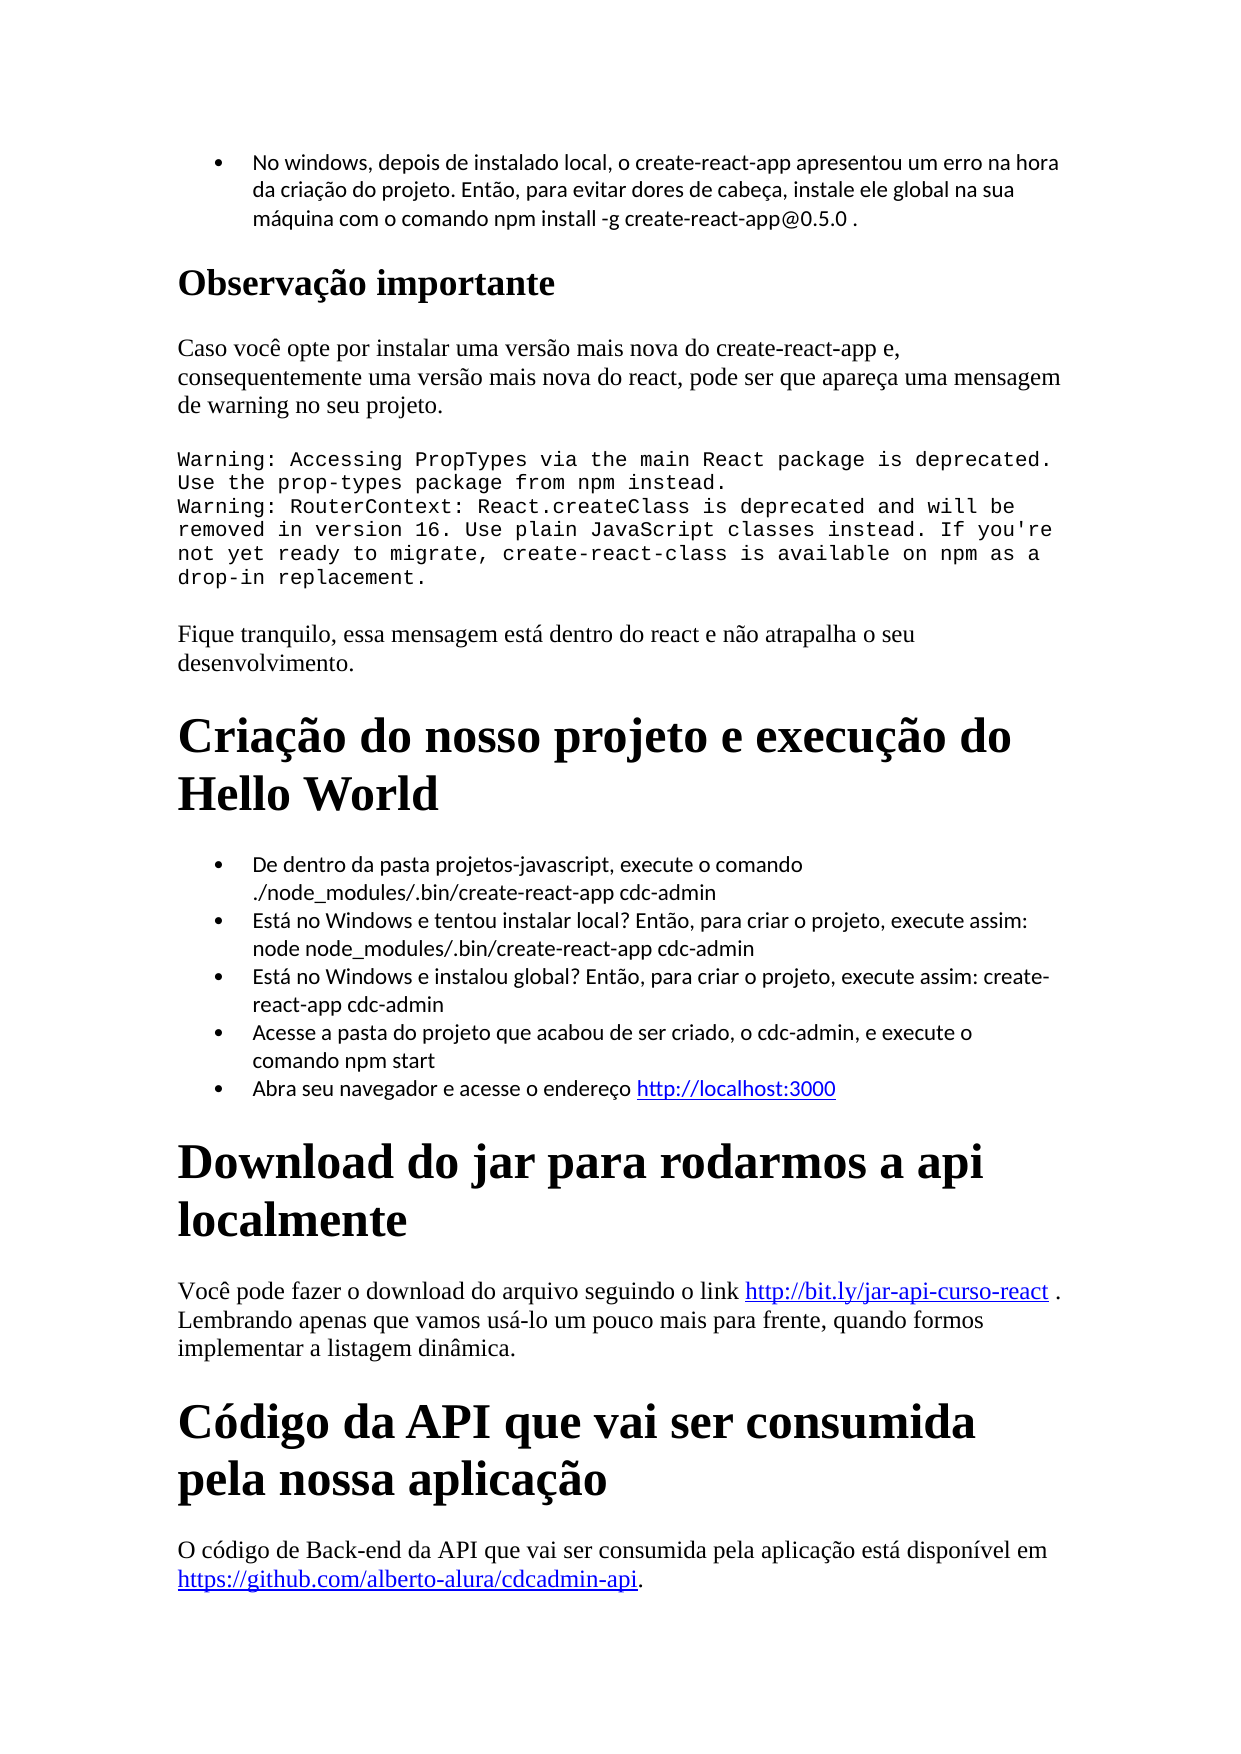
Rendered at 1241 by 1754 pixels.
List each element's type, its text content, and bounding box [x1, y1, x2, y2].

subtitle Código da API que vai ser consumida pela nossa aplicação [177, 1391, 1063, 1506]
list Abra seu navegador e acesse o endereço http://localhost:3000 [215, 1074, 1063, 1103]
text Caso você opte por instalar uma versão mais nova do create-react-app e, consequentemente uma versão mais nova do react, pode ser que apareça uma mensagem de warning no seu projeto. [177, 333, 1063, 419]
list Acesse a pasta do projeto que acabou de ser criado, o cdc-admin, e execute o comando npm start [215, 1018, 1063, 1074]
list Está no Windows e instalou global? Então, para criar o projeto, execute assim: create-react-app cdc-admin [215, 962, 1063, 1018]
subtitle Criação do nosso projeto e execução do Hello World [177, 706, 1063, 821]
list De dentro da pasta projetos-javascript, execute o comando ./node_modules/.bin/create-react-app cdc-admin [215, 850, 1063, 906]
list No windows, depois de instalado local, o create-react-app apresentou um erro na hora da criação do projeto. Então, para evitar dores de cabeça, instale ele global na sua máquina com o comando npm install -g create-react-app@0.5.0 . [215, 148, 1063, 232]
text Fique tranquilo, essa mensagem está dentro do react e não atrapalha o seu desenvolvimento. [177, 619, 1063, 677]
list Está no Windows e tentou instalar local? Então, para criar o projeto, execute assim: node node_modules/.bin/create-react-app cdc-admin [215, 906, 1063, 962]
text Você pode fazer o download do arquivo seguindo o link http://bit.ly/jar-api-curso-react . Lembrando apenas que vamos usá-lo um pouco mais para frente, quando formos implementar a listagem dinâmica. [177, 1276, 1063, 1362]
text O código de Back-end da API que vai ser consumida pela aplicação está disponível em https://github.com/alberto-alura/cdcadmin-api. [177, 1536, 1063, 1593]
subtitle Observação importante [177, 261, 1063, 304]
text Warning: Accessing PropTypes via the main React package is deprecated. Use the prop-types package from npm instead. [177, 448, 1063, 496]
text Warning: RouterContext: React.createClass is deprecated and will be removed in version 16. Use plain JavaScript classes instead. If you're not yet ready to migrate, create-react-class is available on npm as a drop-in replacement. [177, 496, 1063, 590]
subtitle Download do jar para rodarmos a api localmente [177, 1132, 1063, 1247]
